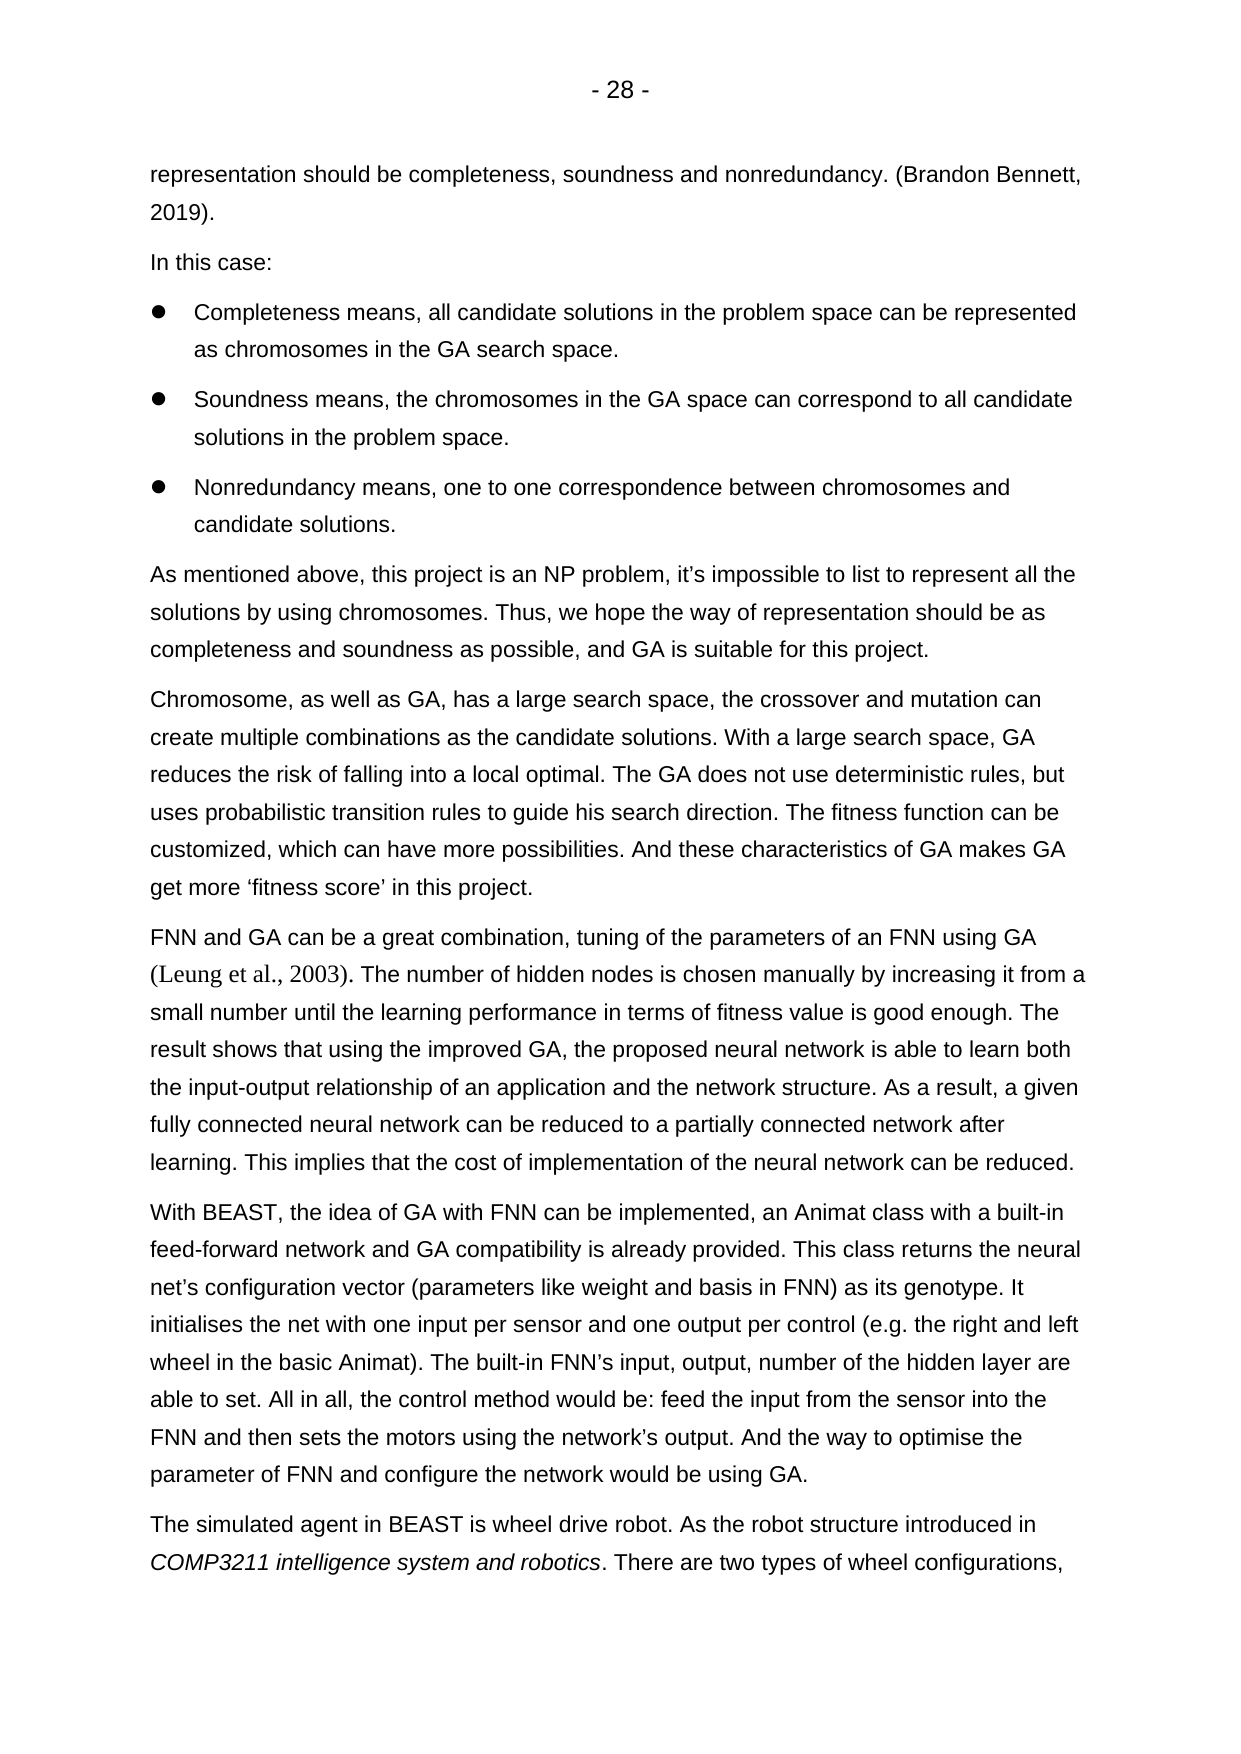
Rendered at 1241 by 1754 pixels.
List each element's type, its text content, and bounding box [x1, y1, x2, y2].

text In this case: [150, 237, 1090, 275]
list Completeness means, all candidate solutions in the problem space can be represented as chromosomes in the GA search space. [150, 287, 1090, 362]
text As mentioned above, this project is an NP problem, it’s impossible to list to represent all the solutions by using chromosomes. Thus, we hope the way of representation should be as completeness and soundness as possible, and GA is suitable for this project. [150, 550, 1090, 662]
text With BEAST, the idea of GA with FNN can be implemented, an Animat class with a built-in feed-forward network and GA compatibility is already provided. This class returns the neural net’s configuration vector (parameters like weight and basis in FNN) as its genotype. It initialises the net with one input per sensor and one output per control (e.g. the right and left wheel in the basic Animat). The built-in FNN’s input, output, number of the hidden layer are able to set. All in all, the control method would be: feed the input from the sensor into the FNN and then sets the motors using the network’s output. And the way to optimise the parameter of FNN and configure the network would be using GA. [150, 1187, 1090, 1487]
list Soundness means, the chromosomes in the GA space can correspond to all candidate solutions in the problem space. [150, 375, 1090, 450]
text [150, 150, 1090, 225]
list Nonredundancy means, one to one correspondence between chromosomes and candidate solutions. [150, 462, 1090, 537]
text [150, 1500, 1090, 1575]
text Chromosome, as well as GA, has a large search space, the crossover and mutation can create multiple combinations as the candidate solutions. With a large search space, GA reduces the risk of falling into a local optimal. The GA does not use deterministic rules, but uses probabilistic transition rules to guide his search direction. The fitness function can be customized, which can have more possibilities. And these characteristics of GA makes GA get more ‘fitness score’ in this project. [150, 675, 1090, 900]
text FNN and GA can be a great combination, tuning of the parameters of an FNN using GA (Leung et al., 2003). The number of hidden nodes is chosen manually by increasing it from a small number until the learning performance in terms of fitness value is good enough. The result shows that using the improved GA, the proposed neural network is able to learn both the input-output relationship of an application and the network structure. As a result, a given fully connected neural network can be reduced to a partially connected network after learning. This implies that the cost of implementation of the neural network can be reduced. [150, 912, 1090, 1175]
